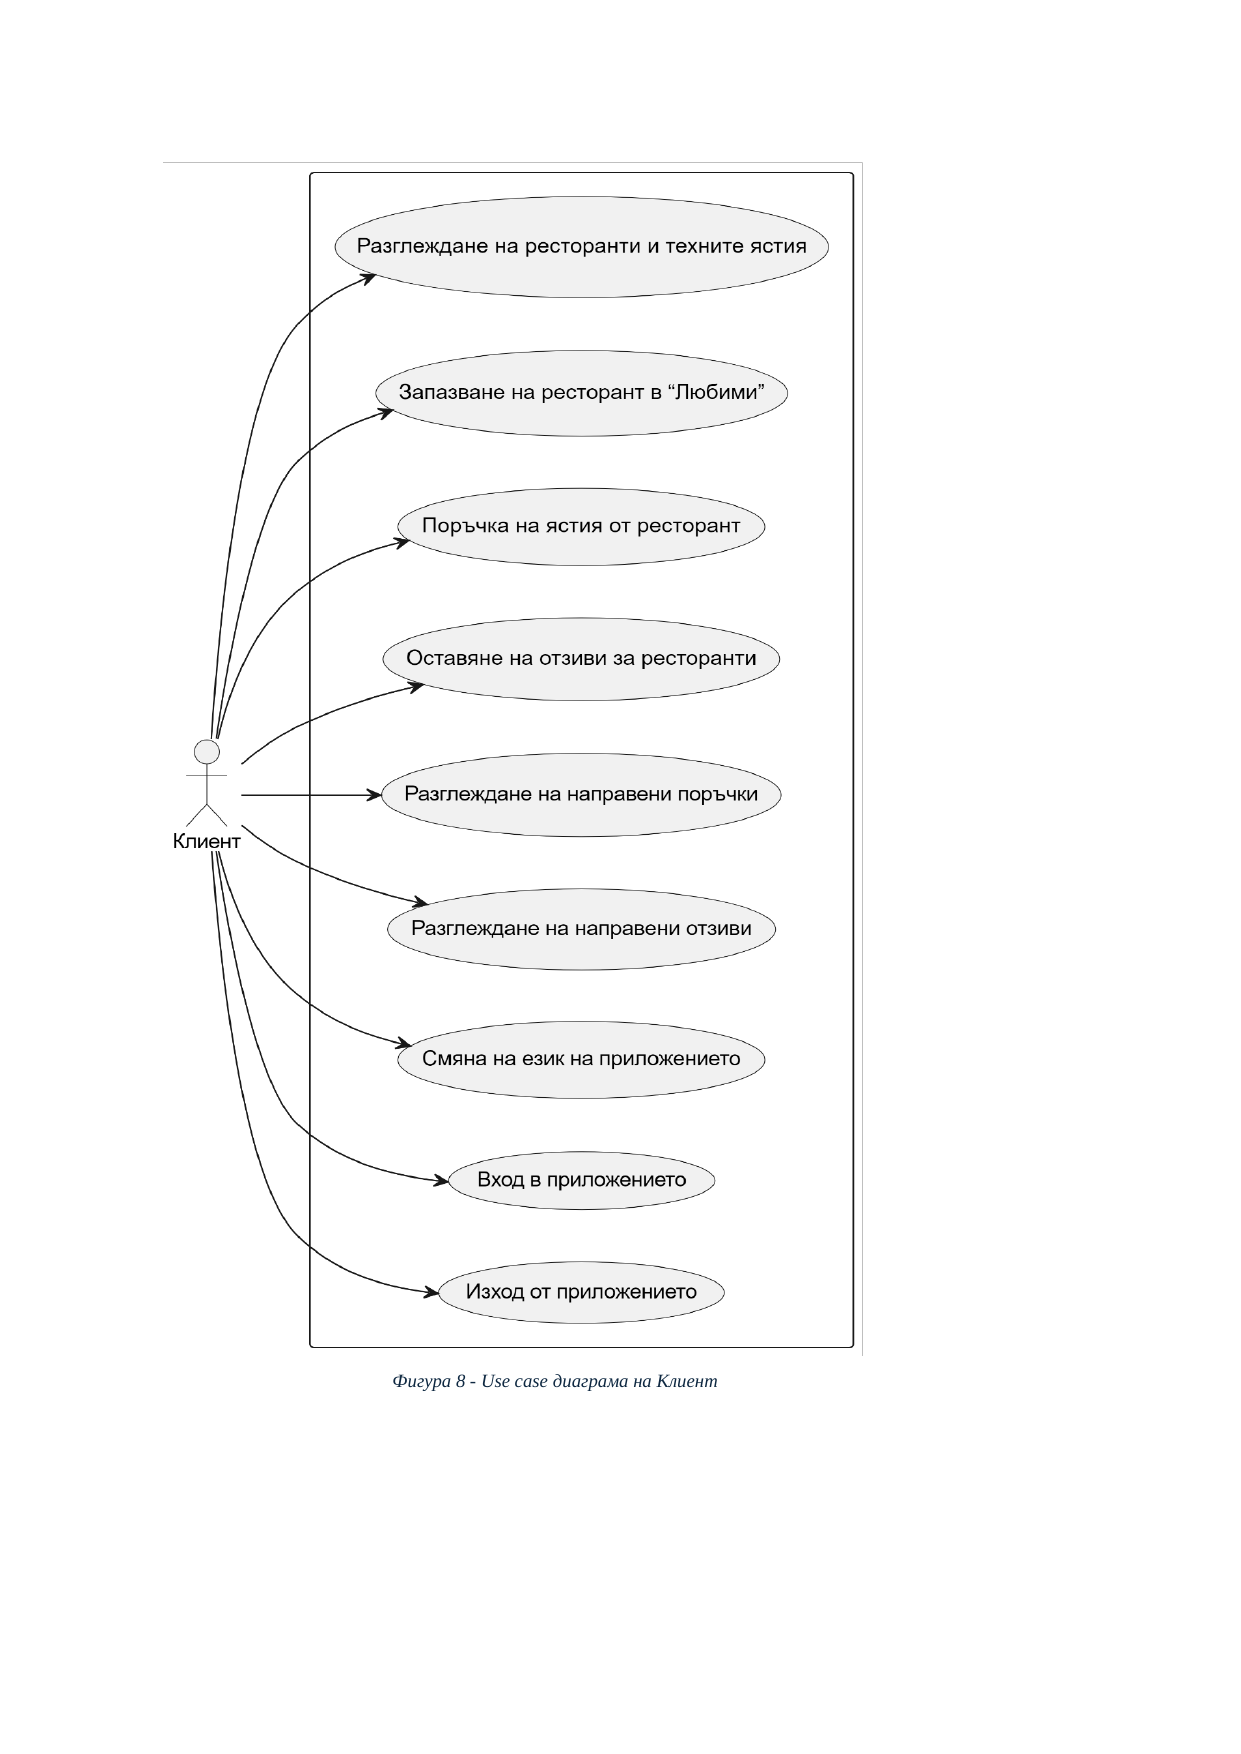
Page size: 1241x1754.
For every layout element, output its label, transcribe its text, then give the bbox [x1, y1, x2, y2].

picture [147, 147, 878, 1371]
text Фигура 8 - Use case диаграма на Клиент [294, 1370, 1093, 1392]
